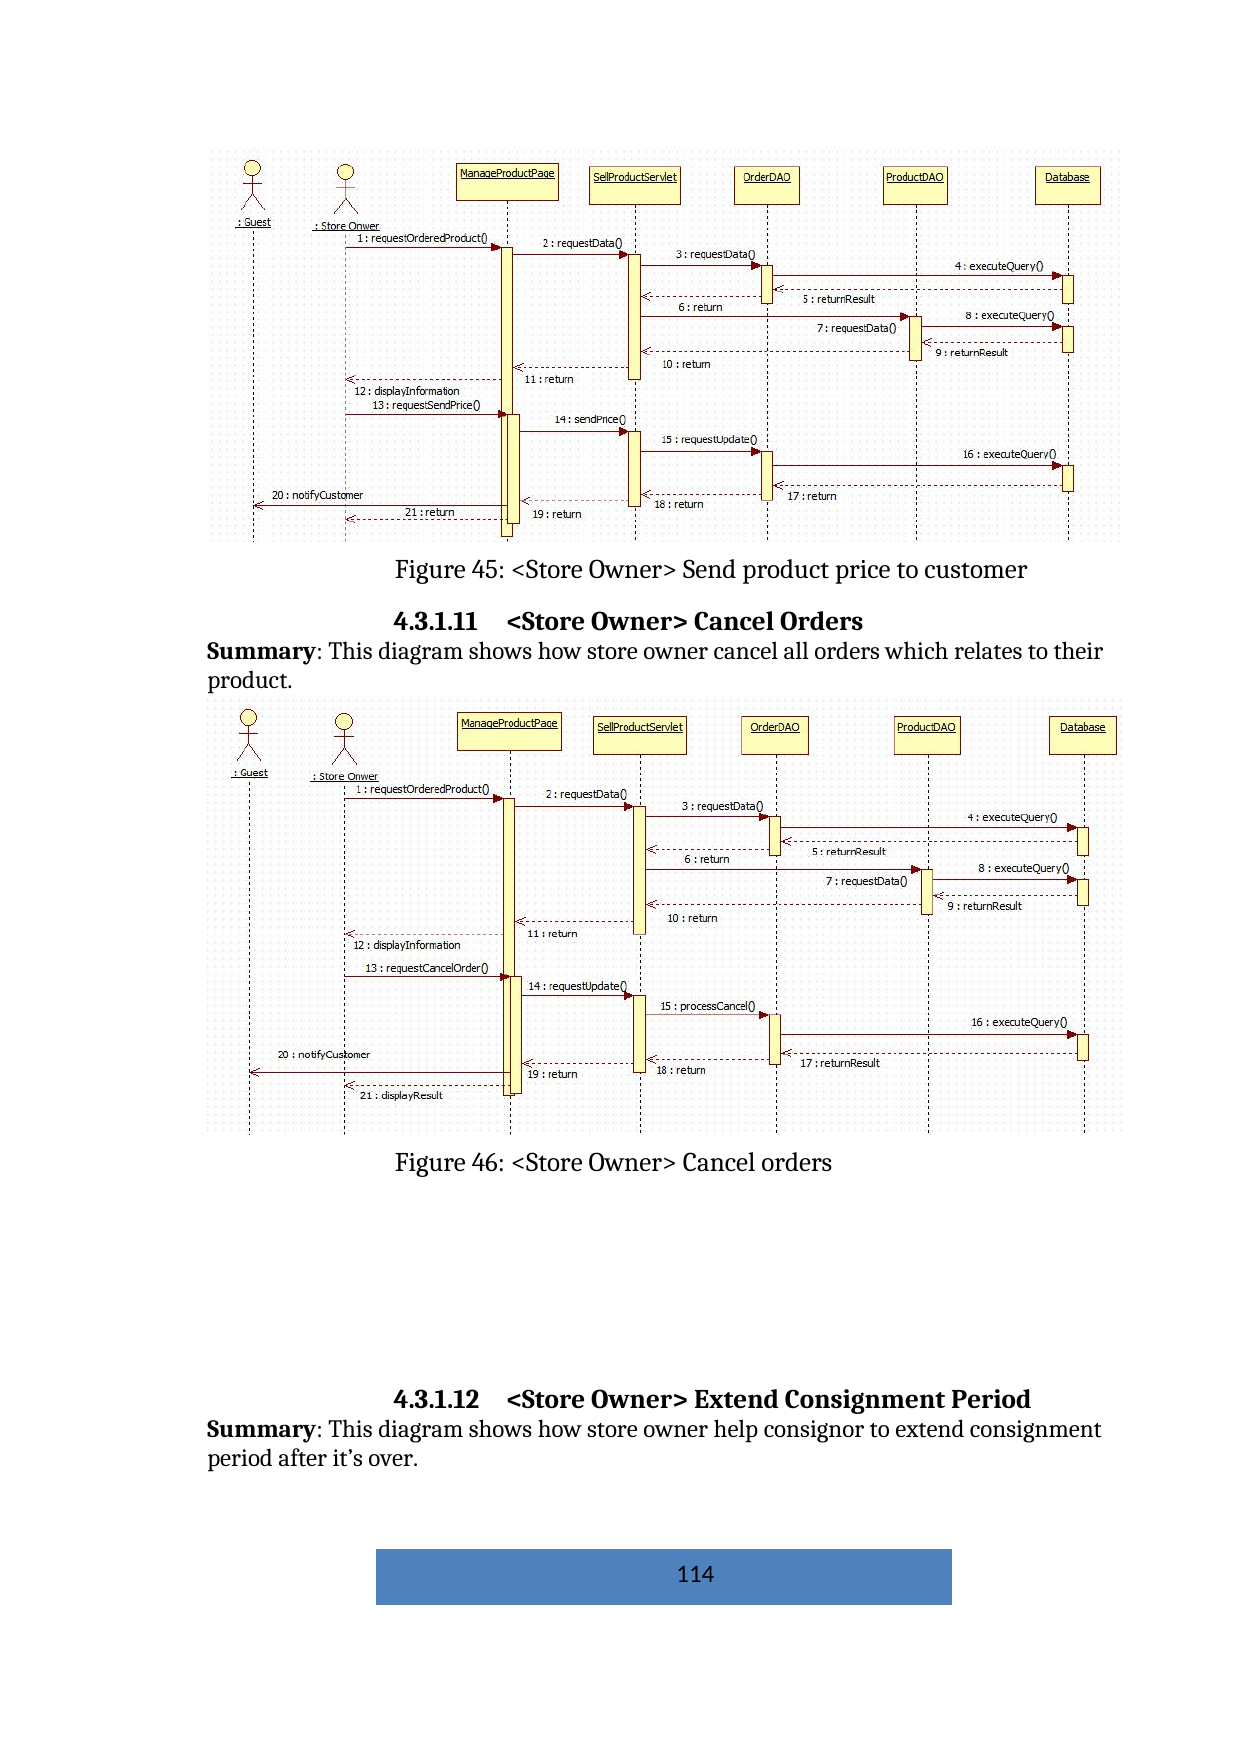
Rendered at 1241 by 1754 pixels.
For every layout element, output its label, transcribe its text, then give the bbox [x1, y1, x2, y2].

subtitle <Store Owner> Cancel Orders [393, 606, 1122, 637]
picture [207, 694, 1124, 1135]
text Summary: This diagram shows how store owner help consignor to extend consignment period after it’s over. [207, 1415, 1122, 1473]
picture [207, 147, 1124, 542]
subtitle <Store Owner> Extend Consignment Period [393, 1384, 1122, 1415]
text Summary: This diagram shows how store owner cancel all orders which relates to their product. [207, 637, 1122, 694]
